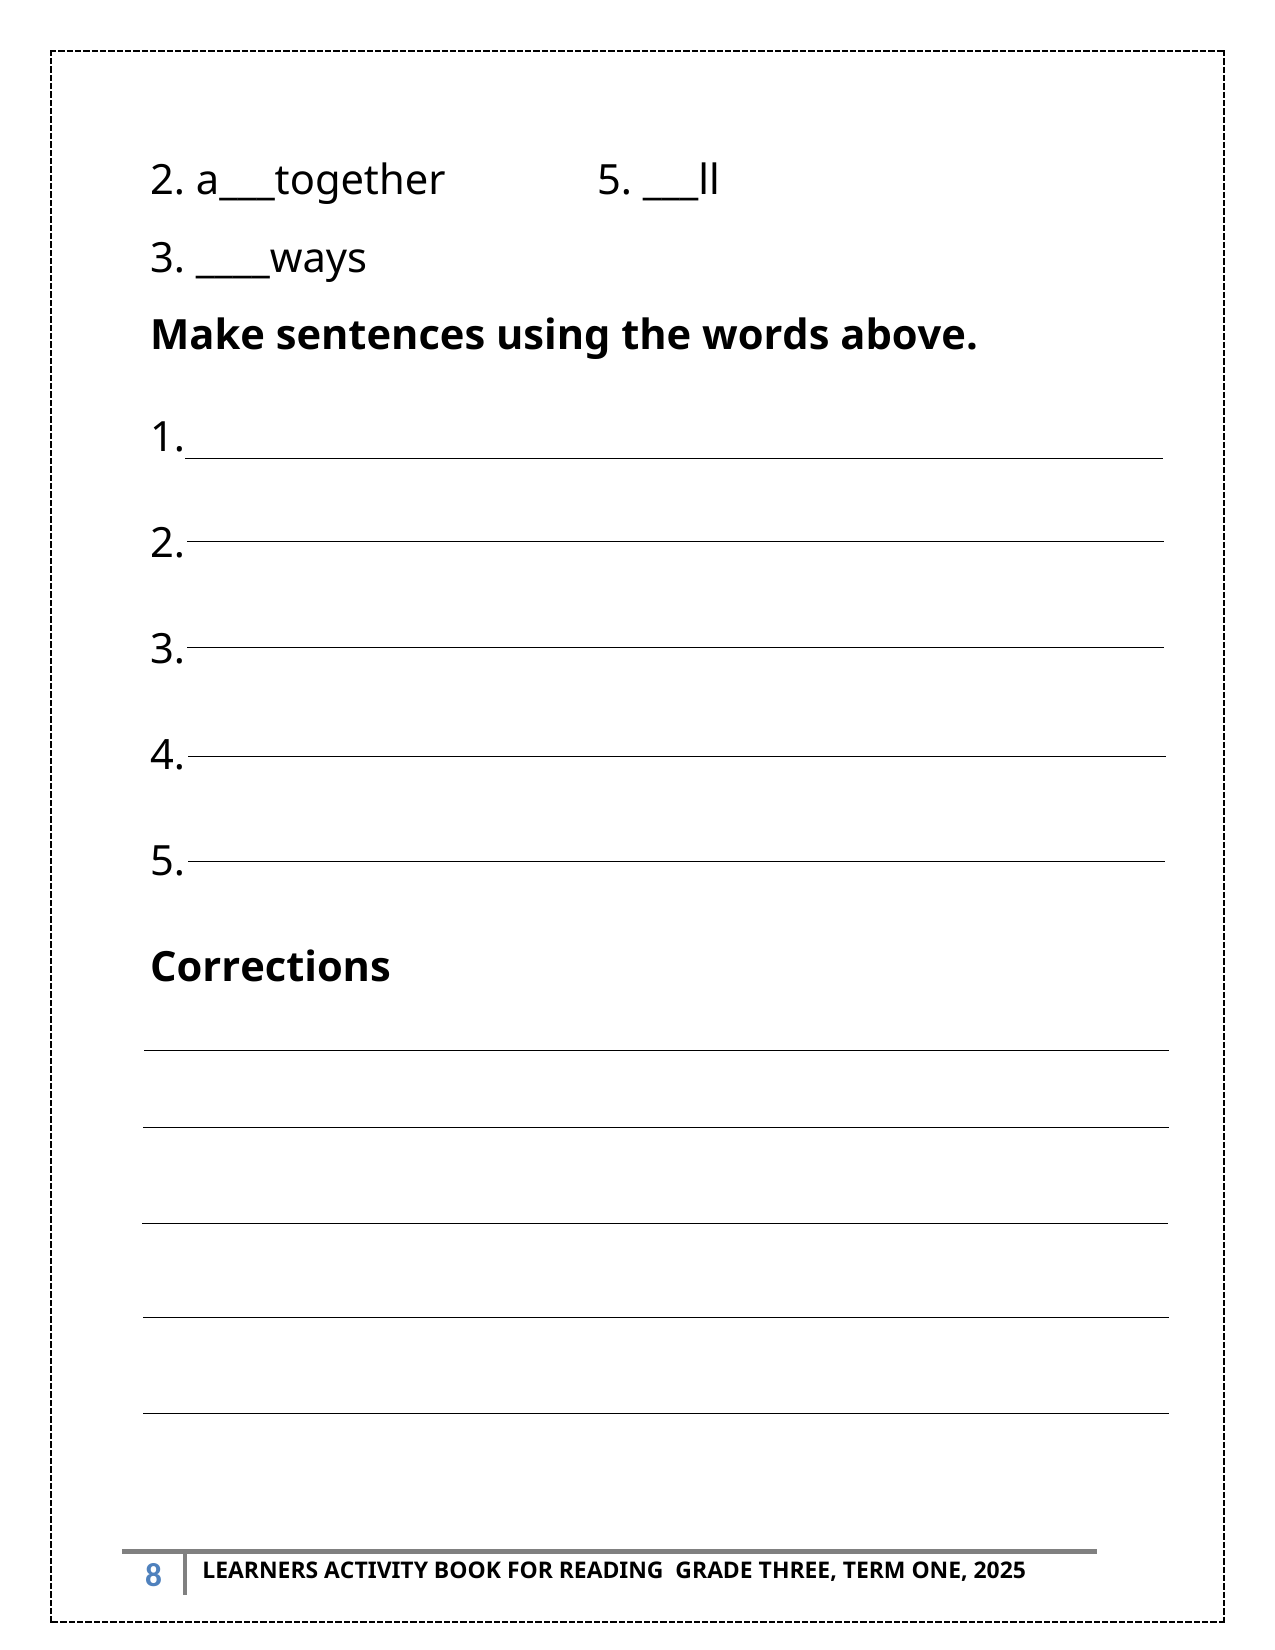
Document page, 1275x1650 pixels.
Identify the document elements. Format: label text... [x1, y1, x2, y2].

text Make sentences using the words above. [150, 305, 1125, 362]
text 4. [150, 725, 1125, 781]
text 3. ____ways [150, 228, 1125, 284]
text 5. [150, 831, 1125, 887]
text 2. [150, 513, 1125, 569]
text Corrections [150, 937, 1125, 993]
text 3. [150, 619, 1125, 676]
text 2. a___together 5. ___ll [150, 150, 1125, 207]
text 1. [150, 407, 1125, 464]
